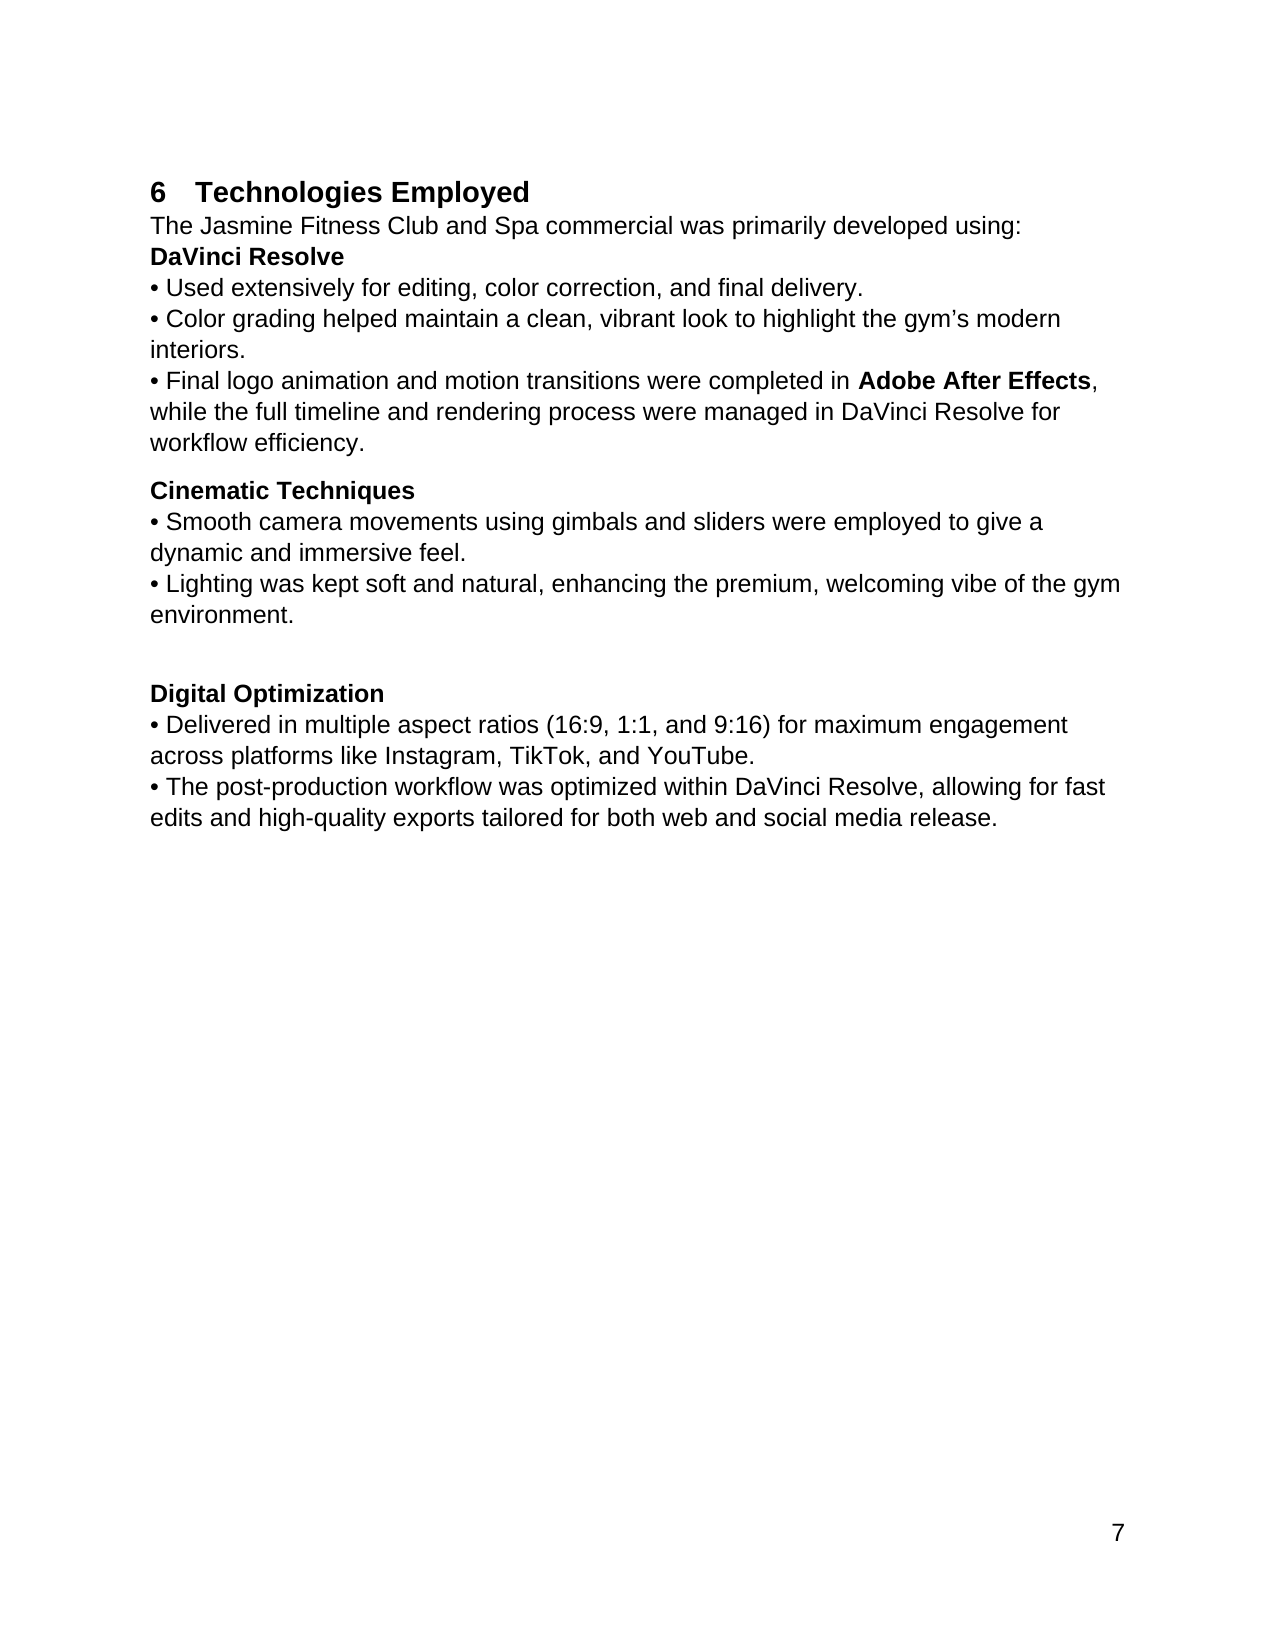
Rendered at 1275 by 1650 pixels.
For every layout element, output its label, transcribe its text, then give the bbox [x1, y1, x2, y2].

text Cinematic Techniques • Smooth camera movements using gimbals and sliders were employed to give a dynamic and immersive feel. • Lighting was kept soft and natural, enhancing the premium, welcoming vibe of the gym environment. [150, 476, 1125, 660]
text Digital Optimization • Delivered in multiple aspect ratios (16:9, 1:1, and 9:16) for maximum engagement across platforms like Instagram, TikTok, and YouTube. • The post-production workflow was optimized within DaVinci Resolve, allowing for fast edits and high-quality exports tailored for both web and social media release. [150, 679, 1125, 832]
text The Jasmine Fitness Club and Spa commercial was primarily developed using: DaVinci Resolve • Used extensively for editing, color correction, and final delivery. • Color grading helped maintain a clean, vibrant look to highlight the gym’s modern interiors. • Final logo animation and motion transitions were completed in Adobe After Effects, while the full timeline and rendering process were managed in DaVinci Resolve for workflow efficiency. [150, 211, 1125, 457]
subtitle Technologies Employed [150, 175, 1125, 208]
